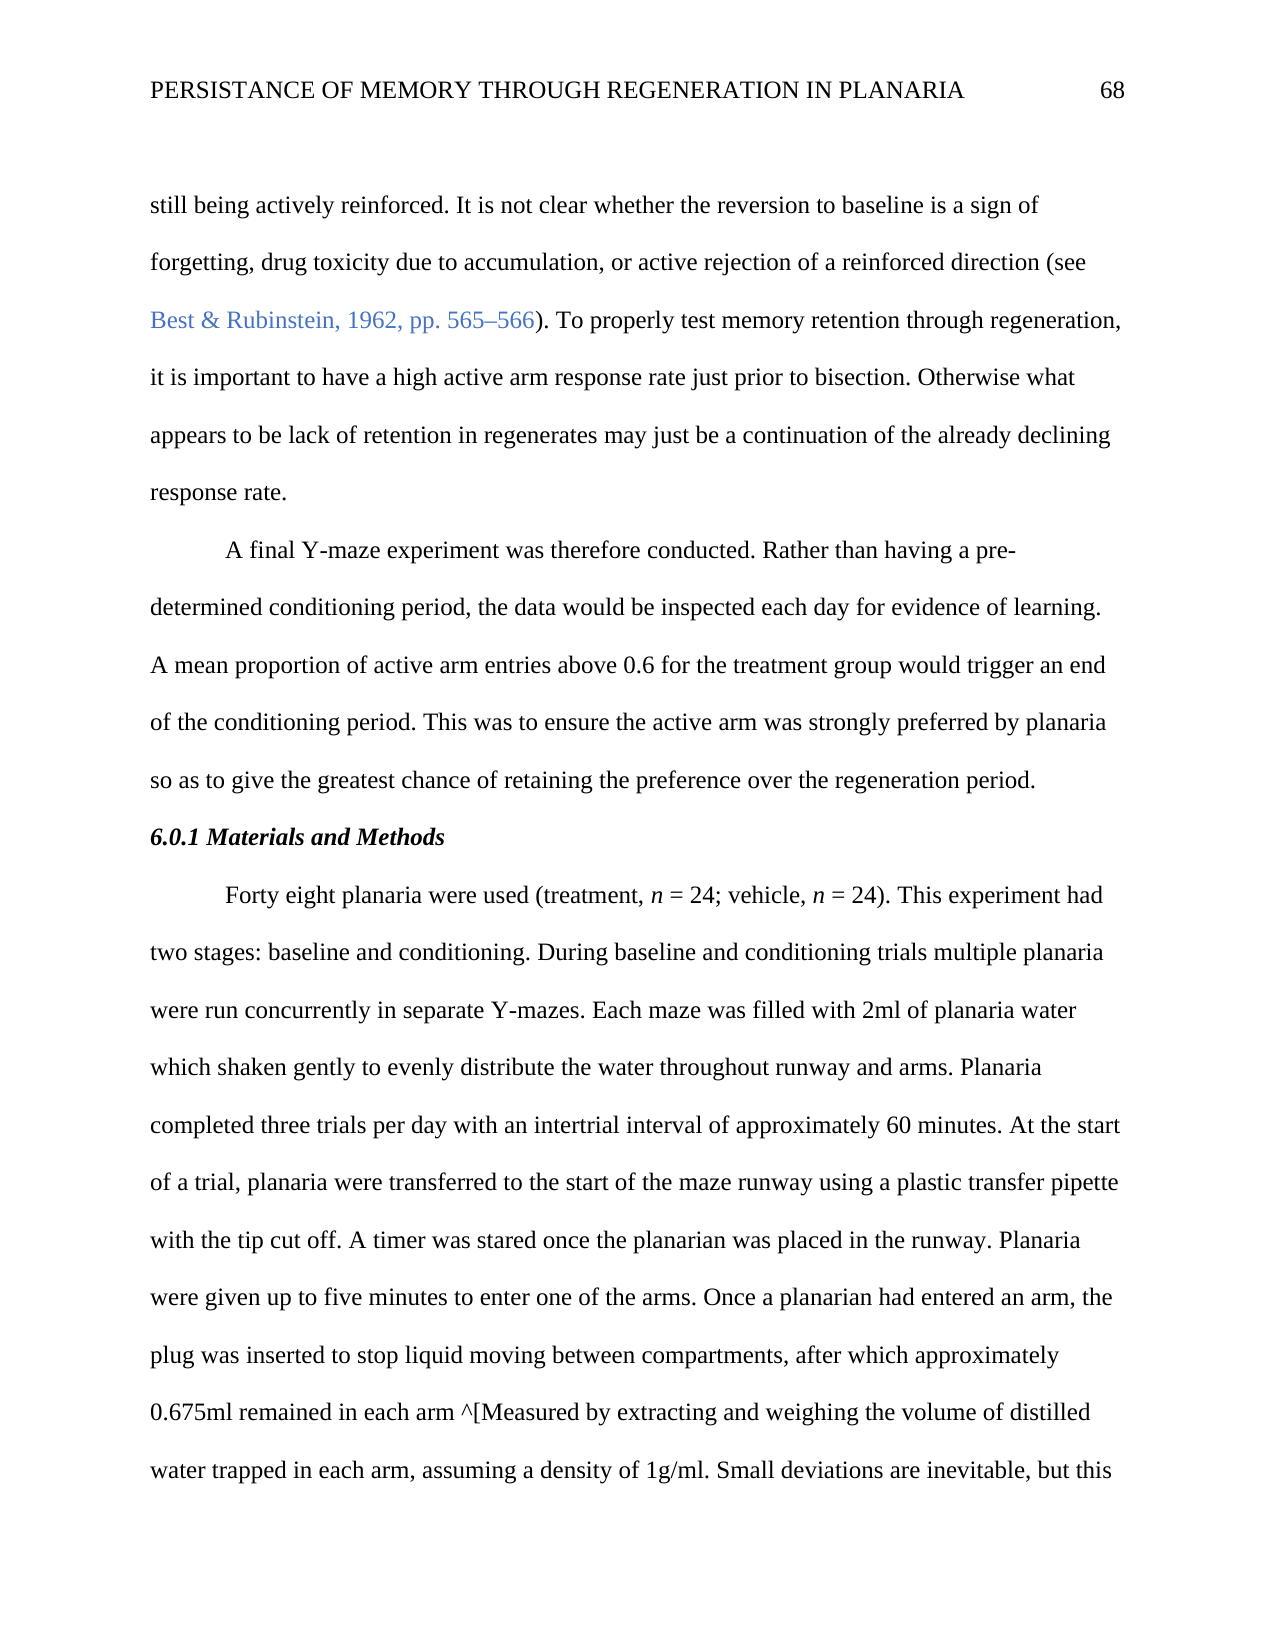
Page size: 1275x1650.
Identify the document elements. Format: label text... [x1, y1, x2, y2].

subtitle 6.0.1 Materials and Methods [150, 822, 1125, 851]
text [150, 880, 1125, 1484]
text A final Y-maze experiment was therefore conducted. Rather than having a pre-determined conditioning period, the data would be inspected each day for evidence of learning. A mean proportion of active arm entries above 0.6 for the treatment group would trigger an end of the conditioning period. This was to ensure the active arm was strongly preferred by planaria so as to give the greatest chance of retaining the preference over the regeneration period. [150, 535, 1125, 794]
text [150, 190, 1125, 506]
